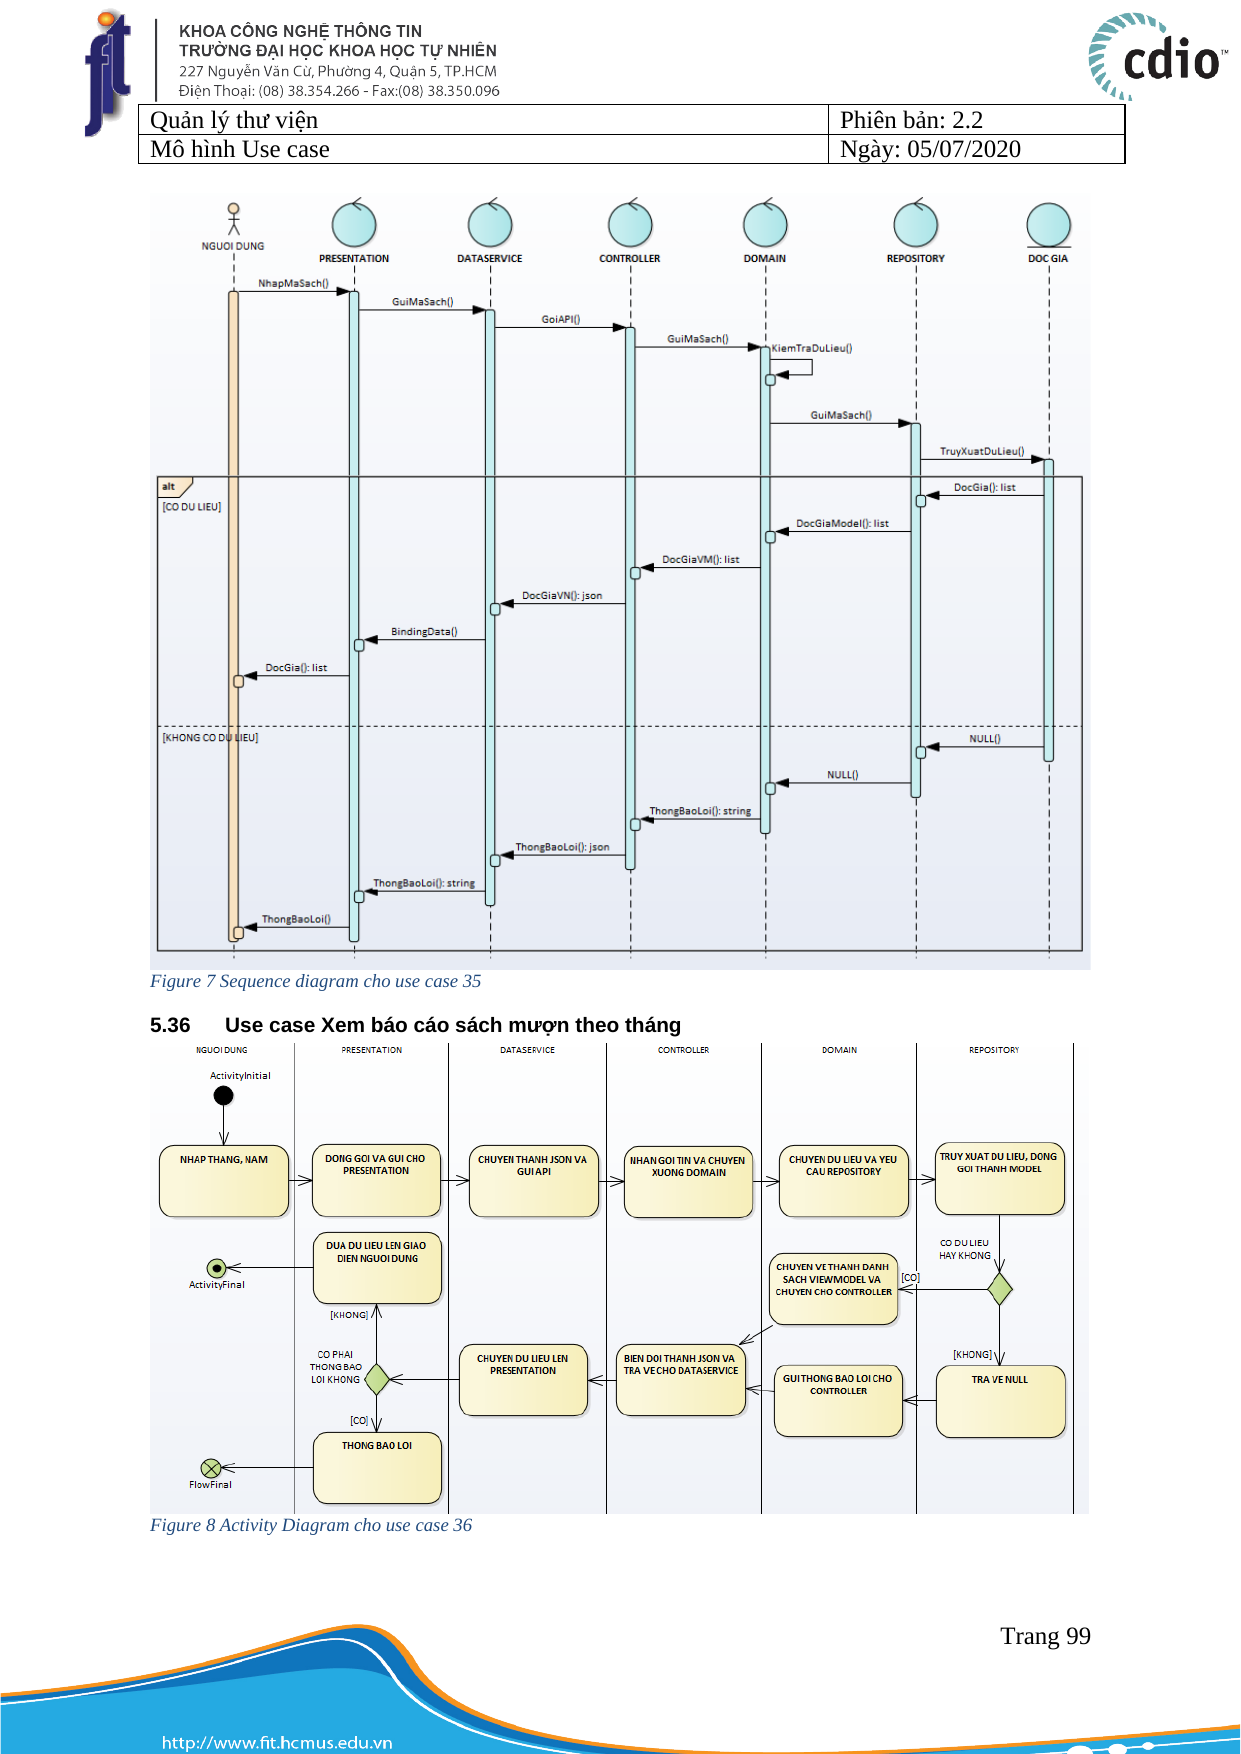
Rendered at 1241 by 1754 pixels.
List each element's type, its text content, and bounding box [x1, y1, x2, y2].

picture [139, 105, 828, 134]
picture [139, 135, 828, 161]
picture [150, 193, 1091, 970]
text Figure 8 Activity Diagram cho use case 36 [150, 1514, 1090, 1535]
picture [0, 1621, 1241, 1754]
subtitle Use case Xem báo cáo sách mượn theo tháng [150, 1012, 1090, 1037]
picture [150, 1043, 1089, 1514]
picture [61, 1, 1241, 161]
picture [829, 105, 1124, 134]
picture [829, 135, 1124, 161]
text Figure 7 Sequence diagram cho use case 35 [150, 970, 1090, 991]
